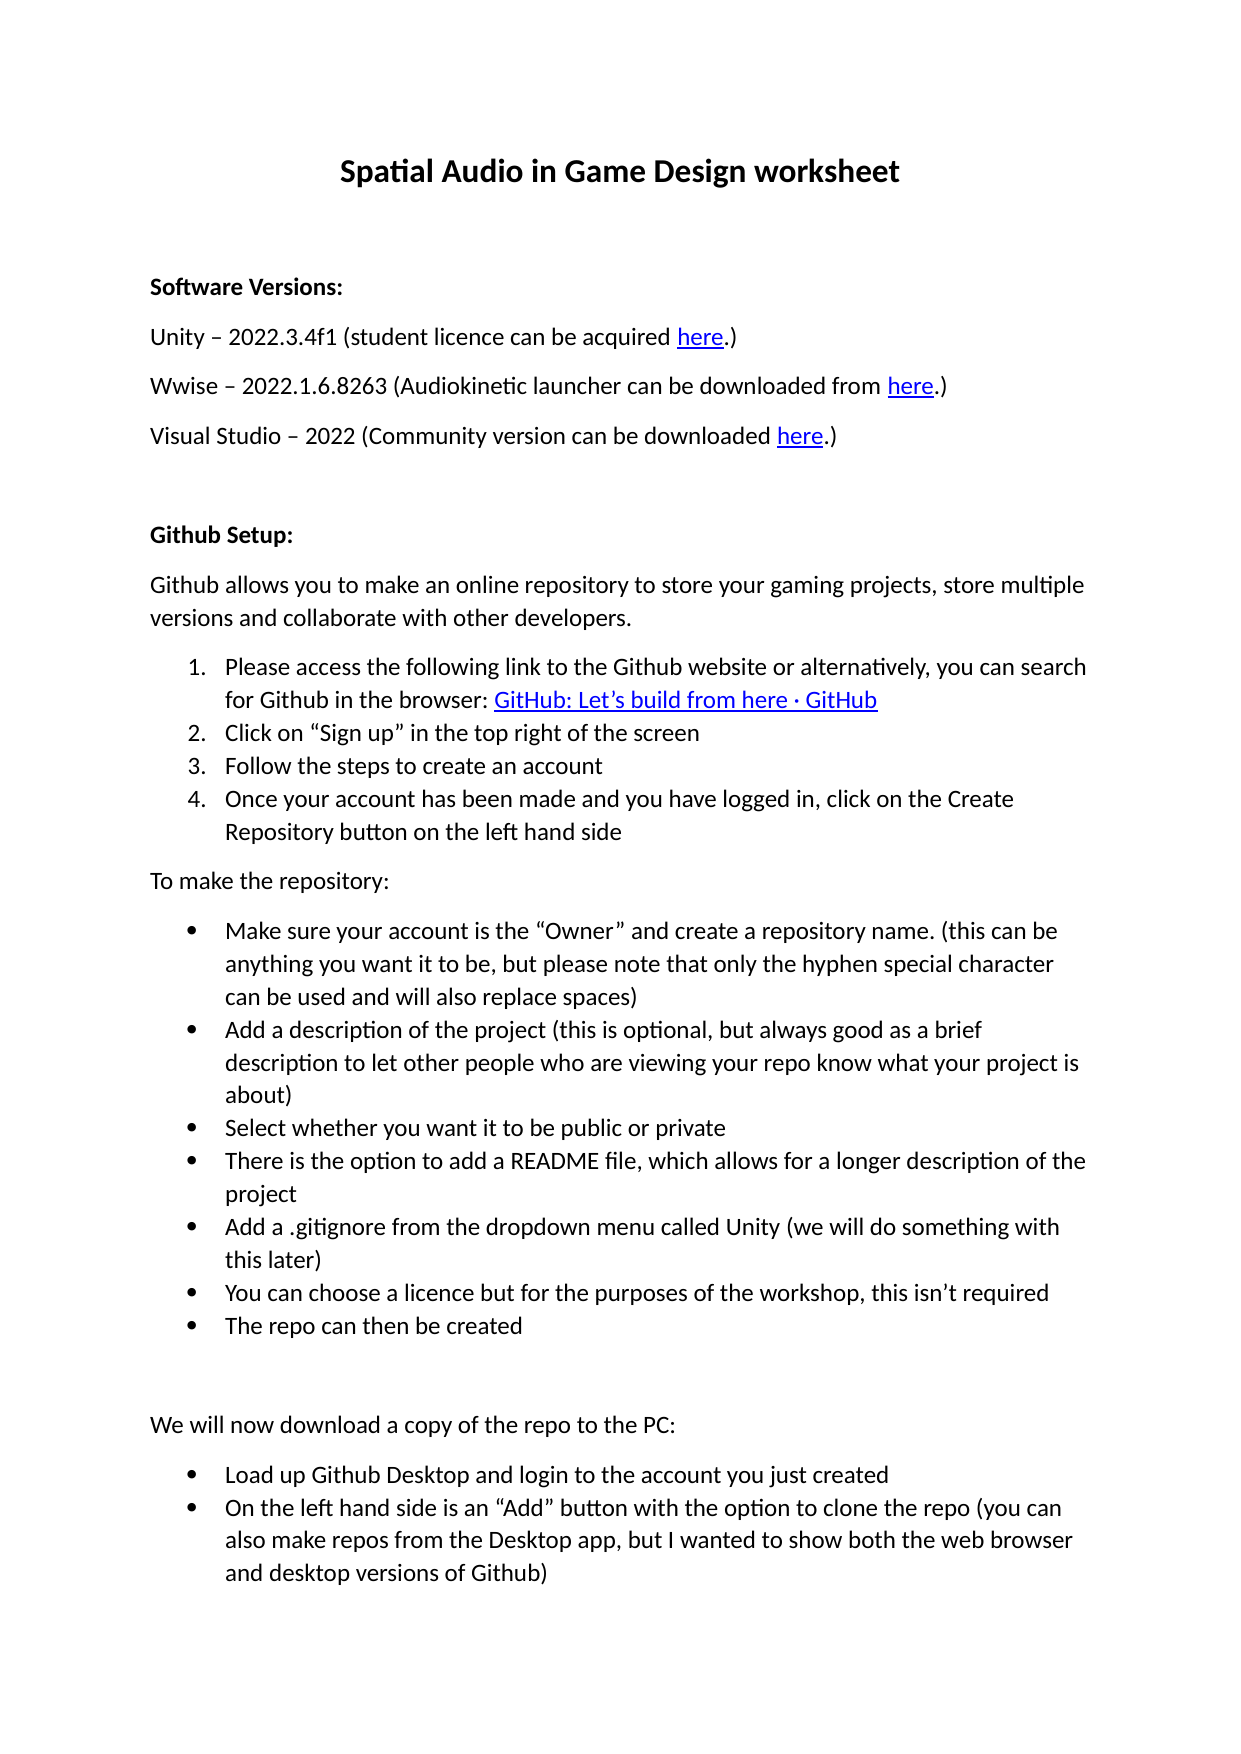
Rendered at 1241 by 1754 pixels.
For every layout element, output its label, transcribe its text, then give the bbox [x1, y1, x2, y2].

text Visual Studio – 2022 (Community version can be downloaded here.) [150, 420, 1090, 451]
list Follow the steps to create an account [187, 750, 1090, 781]
text Github Setup: [150, 519, 1090, 550]
text Wwise – 2022.1.6.8263 (Audiokinetic launcher can be downloaded from here.) [150, 370, 1090, 401]
text Unity – 2022.3.4f1 (student licence can be acquired here.) [150, 321, 1090, 351]
text Spatial Audio in Game Design worksheet [150, 150, 1090, 191]
list You can choose a licence but for the purposes of the workshop, this isn’t required [187, 1277, 1090, 1308]
text Software Versions: [150, 271, 1090, 302]
list Select whether you want it to be public or private [187, 1112, 1090, 1143]
list Add a .gitignore from the dropdown menu called Unity (we will do something with this later) [187, 1211, 1090, 1275]
list The repo can then be created [187, 1310, 1090, 1341]
list Please access the following link to the Github website or alternatively, you can search for Github in the browser: GitHub: Let’s build from here · GitHub [187, 651, 1090, 715]
list On the left hand side is an “Add” button with the option to clone the repo (you can also make repos from the Desktop app, but I wanted to show both the web browser and desktop versions of Github) [187, 1492, 1090, 1588]
list Make sure your account is the “Owner” and create a repository name. (this can be anything you want it to be, but please note that only the hyphen special character can be used and will also replace spaces) [187, 915, 1090, 1011]
text Github allows you to make an online repository to store your gaming projects, store multiple versions and collaborate with other developers. [150, 569, 1090, 632]
text To make the repository: [150, 865, 1090, 896]
list Click on “Sign up” in the top right of the screen [187, 717, 1090, 748]
list Add a description of the project (this is optional, but always good as a brief description to let other people who are viewing your repo know what your project is about) [187, 1014, 1090, 1110]
list Load up Github Desktop and login to the account you just created [187, 1459, 1090, 1489]
list There is the option to add a README file, which allows for a longer description of the project [187, 1145, 1090, 1209]
list Once your account has been made and you have logged in, click on the Create Repository button on the left hand side [187, 783, 1090, 846]
text We will now download a copy of the repo to the PC: [150, 1409, 1090, 1440]
